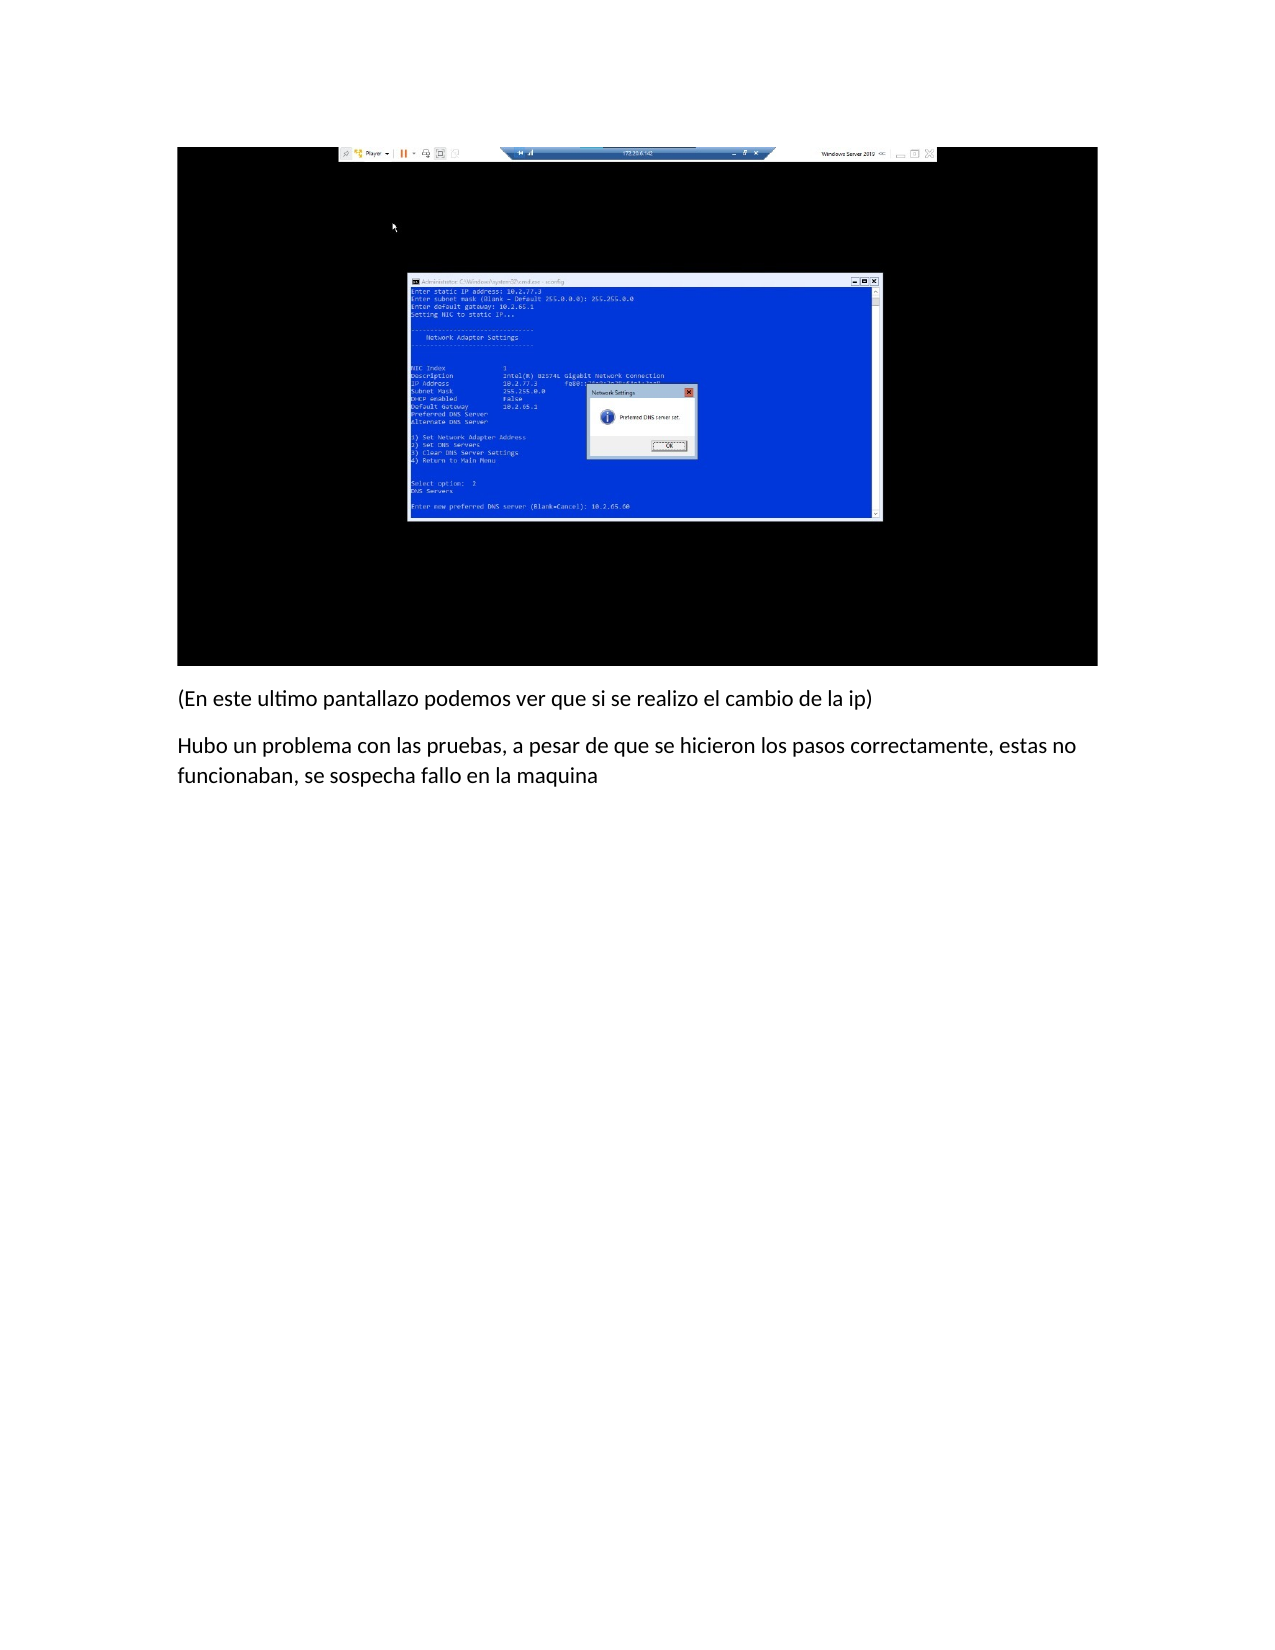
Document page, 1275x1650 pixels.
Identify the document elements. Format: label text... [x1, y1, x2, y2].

text Hubo un problema con las pruebas, a pesar de que se hicieron los pasos correctamente, estas no funcionaban, se sospecha fallo en la maquina [177, 731, 1098, 789]
text (En este ultimo pantallazo podemos ver que si se realizo el cambio de la ip) [177, 684, 1098, 712]
picture [177, 147, 1098, 666]
